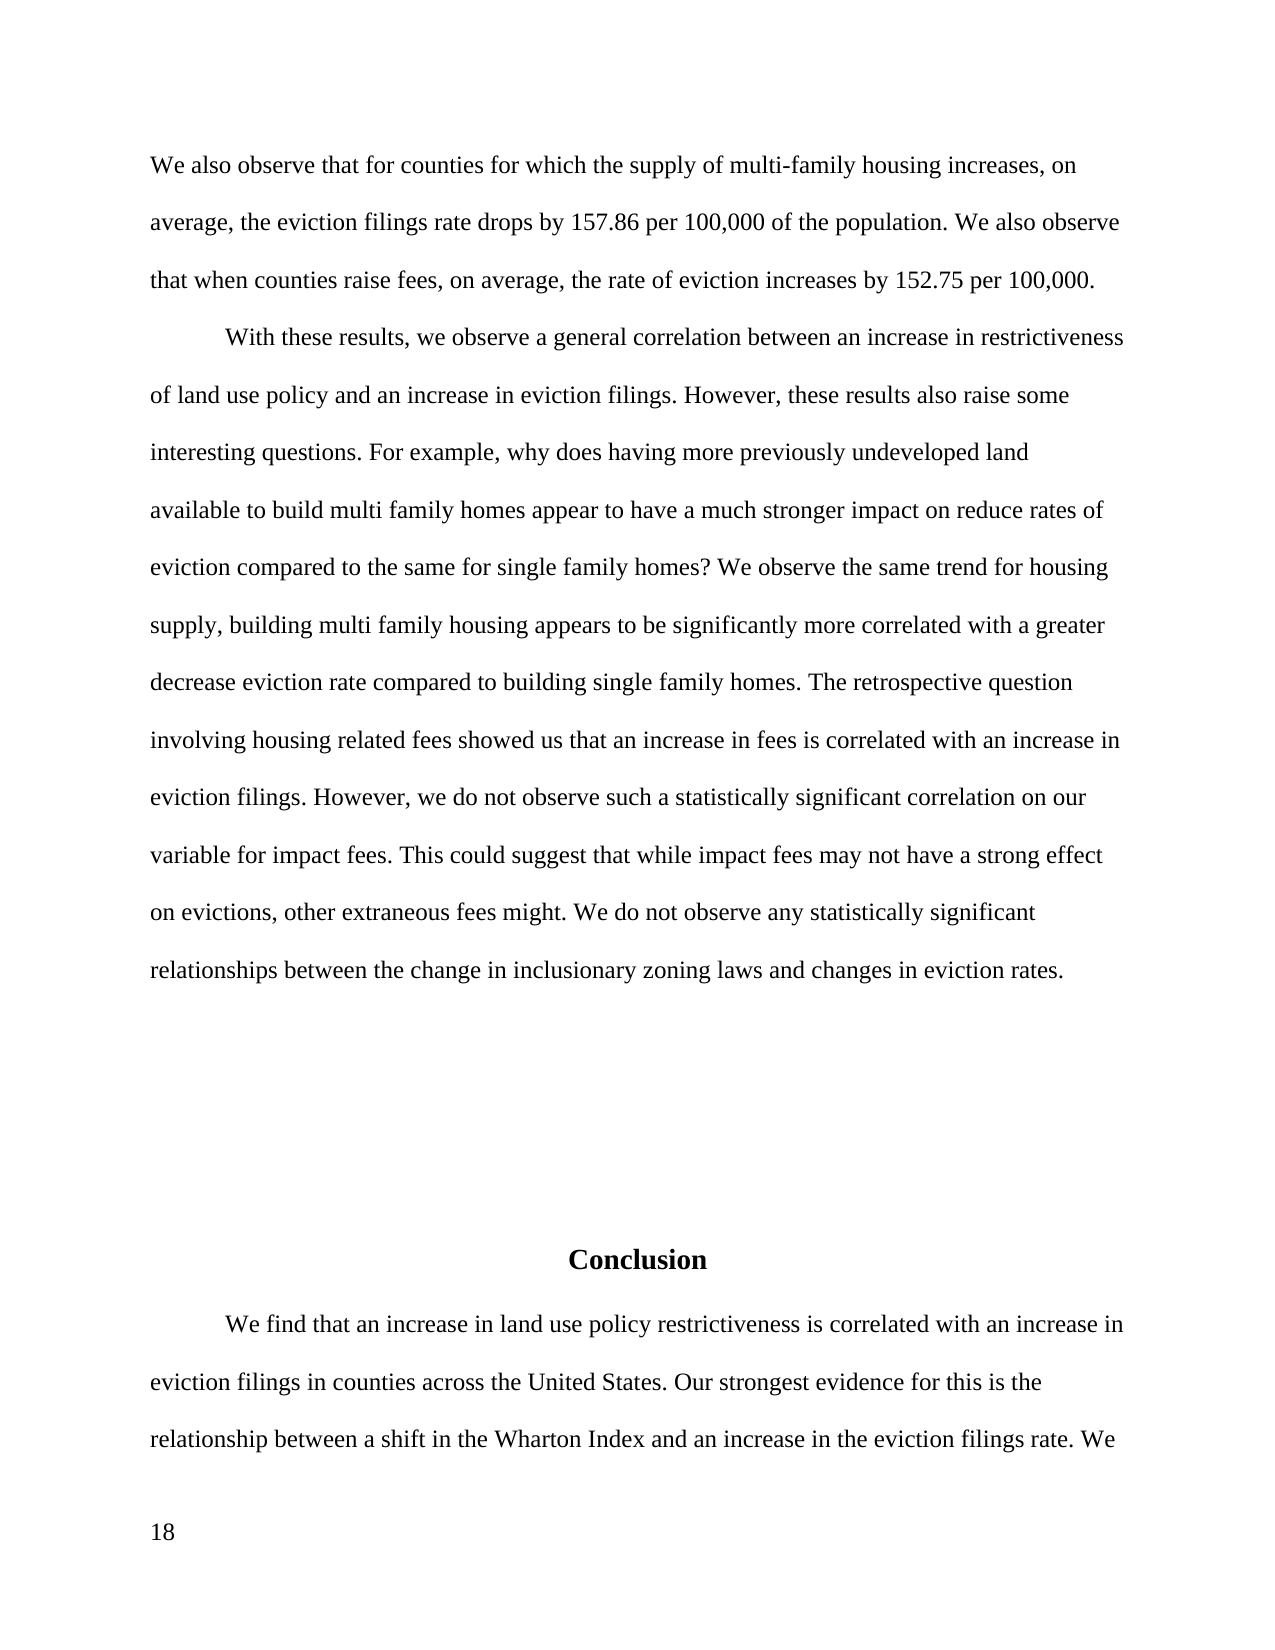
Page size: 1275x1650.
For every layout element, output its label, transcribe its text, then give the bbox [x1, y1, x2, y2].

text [150, 150, 1125, 294]
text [150, 1309, 1125, 1453]
text Conclusion [150, 1242, 1125, 1276]
text With these results, we observe a general correlation between an increase in restrictiveness of land use policy and an increase in eviction filings. However, these results also raise some interesting questions. For example, why does having more previously undeveloped land available to build multi family homes appear to have a much stronger impact on reduce rates of eviction compared to the same for single family homes? We observe the same trend for housing supply, building multi family housing appears to be significantly more correlated with a greater decrease eviction rate compared to building single family homes. The retrospective question involving housing related fees showed us that an increase in fees is correlated with an increase in eviction filings. However, we do not observe such a statistically significant correlation on our variable for impact fees. This could suggest that while impact fees may not have a strong effect on evictions, other extraneous fees might. We do not observe any statistically significant relationships between the change in inclusionary zoning laws and changes in eviction rates. [150, 322, 1125, 984]
